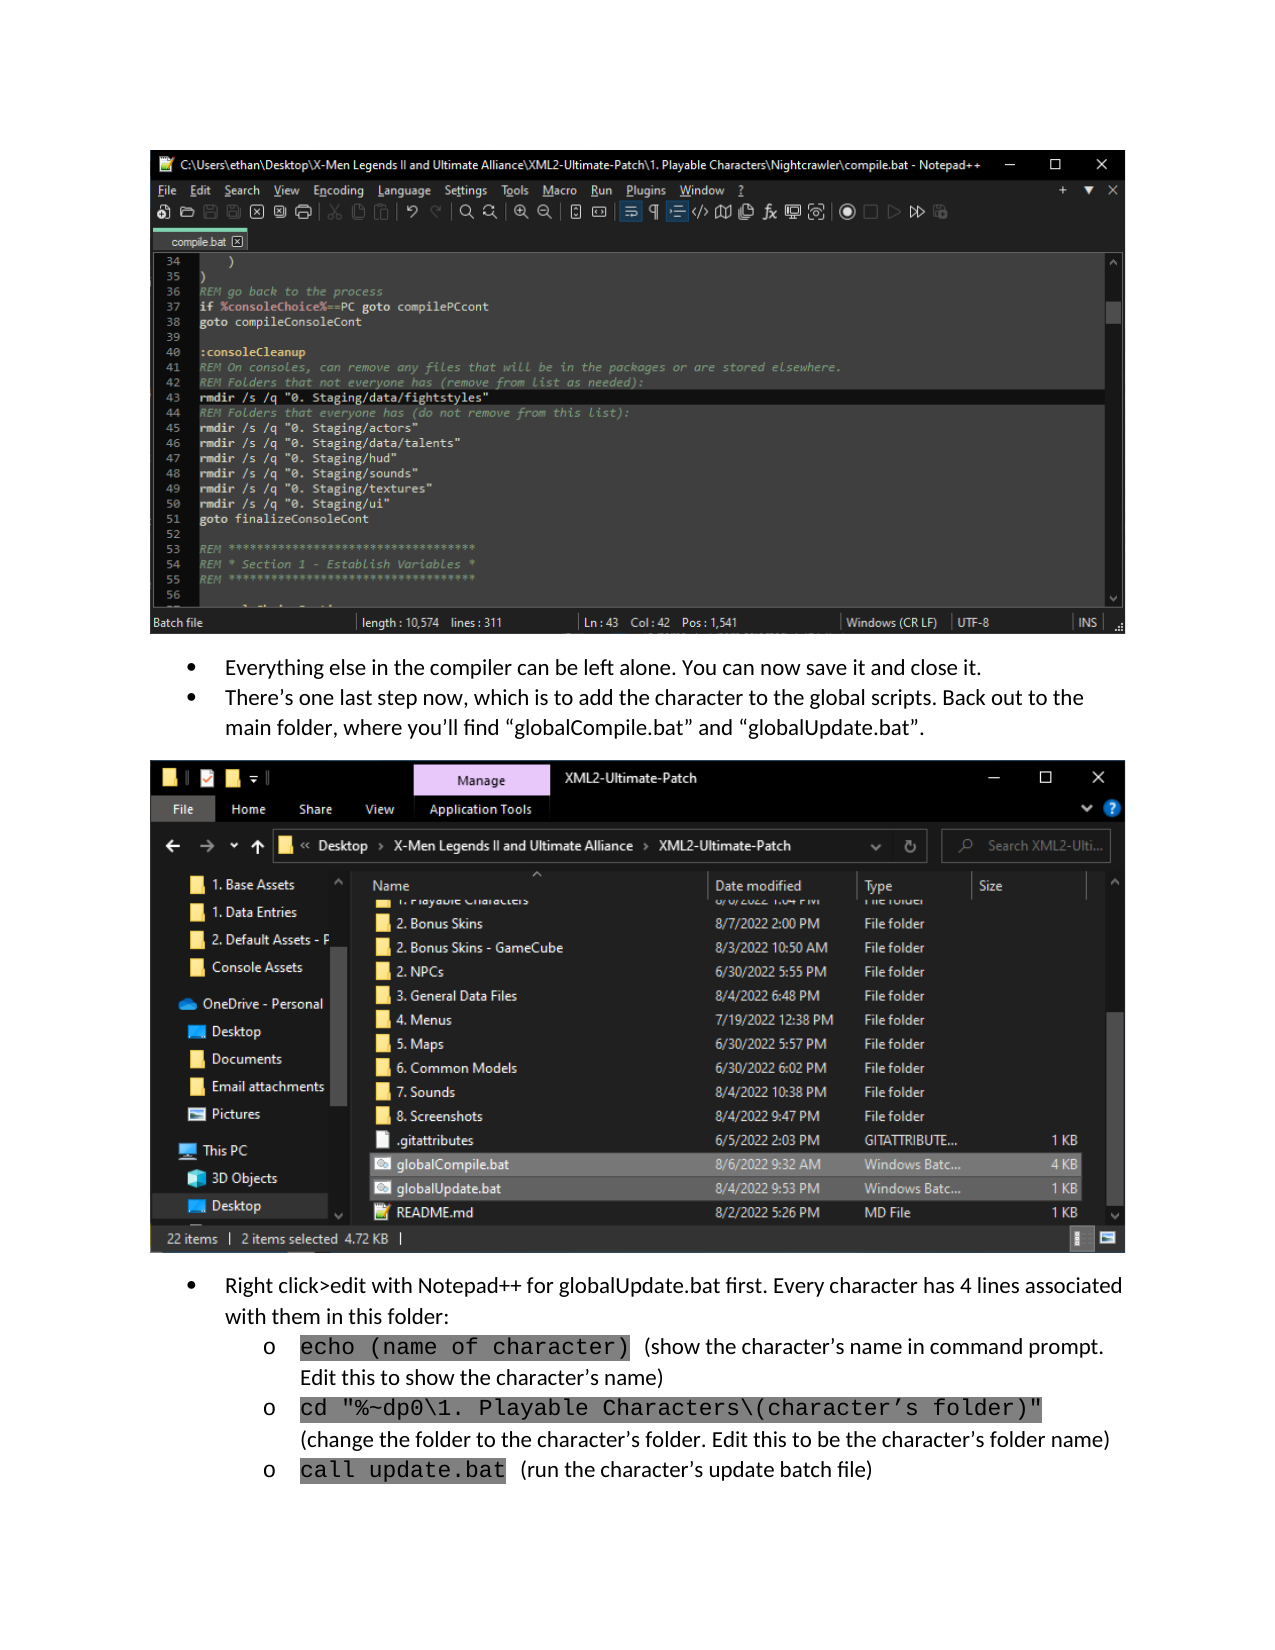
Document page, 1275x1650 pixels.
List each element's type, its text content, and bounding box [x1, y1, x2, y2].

list Right click>edit with Notepad++ for globalUpdate.bat first. Every character has 4 lines associated with them in this folder: [187, 1272, 1125, 1330]
list There’s one last step now, which is to add the character to the global scripts. Back out to the main folder, where you’ll find “globalCompile.bat” and “globalUpdate.bat”. [187, 683, 1125, 741]
picture [150, 760, 1125, 1253]
list call update.bat (run the character’s update batch file) [262, 1455, 1125, 1484]
list echo (name of character) (show the character’s name in command prompt. Edit this to show the character’s name) [262, 1332, 1125, 1391]
picture [150, 150, 1125, 634]
list cd "%~dp0\1. Playable Characters\(character’s folder)" (change the folder to the character’s folder. Edit this to be the character’s folder name) [262, 1393, 1125, 1453]
list Everything else in the compiler can be left alone. You can now save it and close it. [187, 653, 1125, 681]
